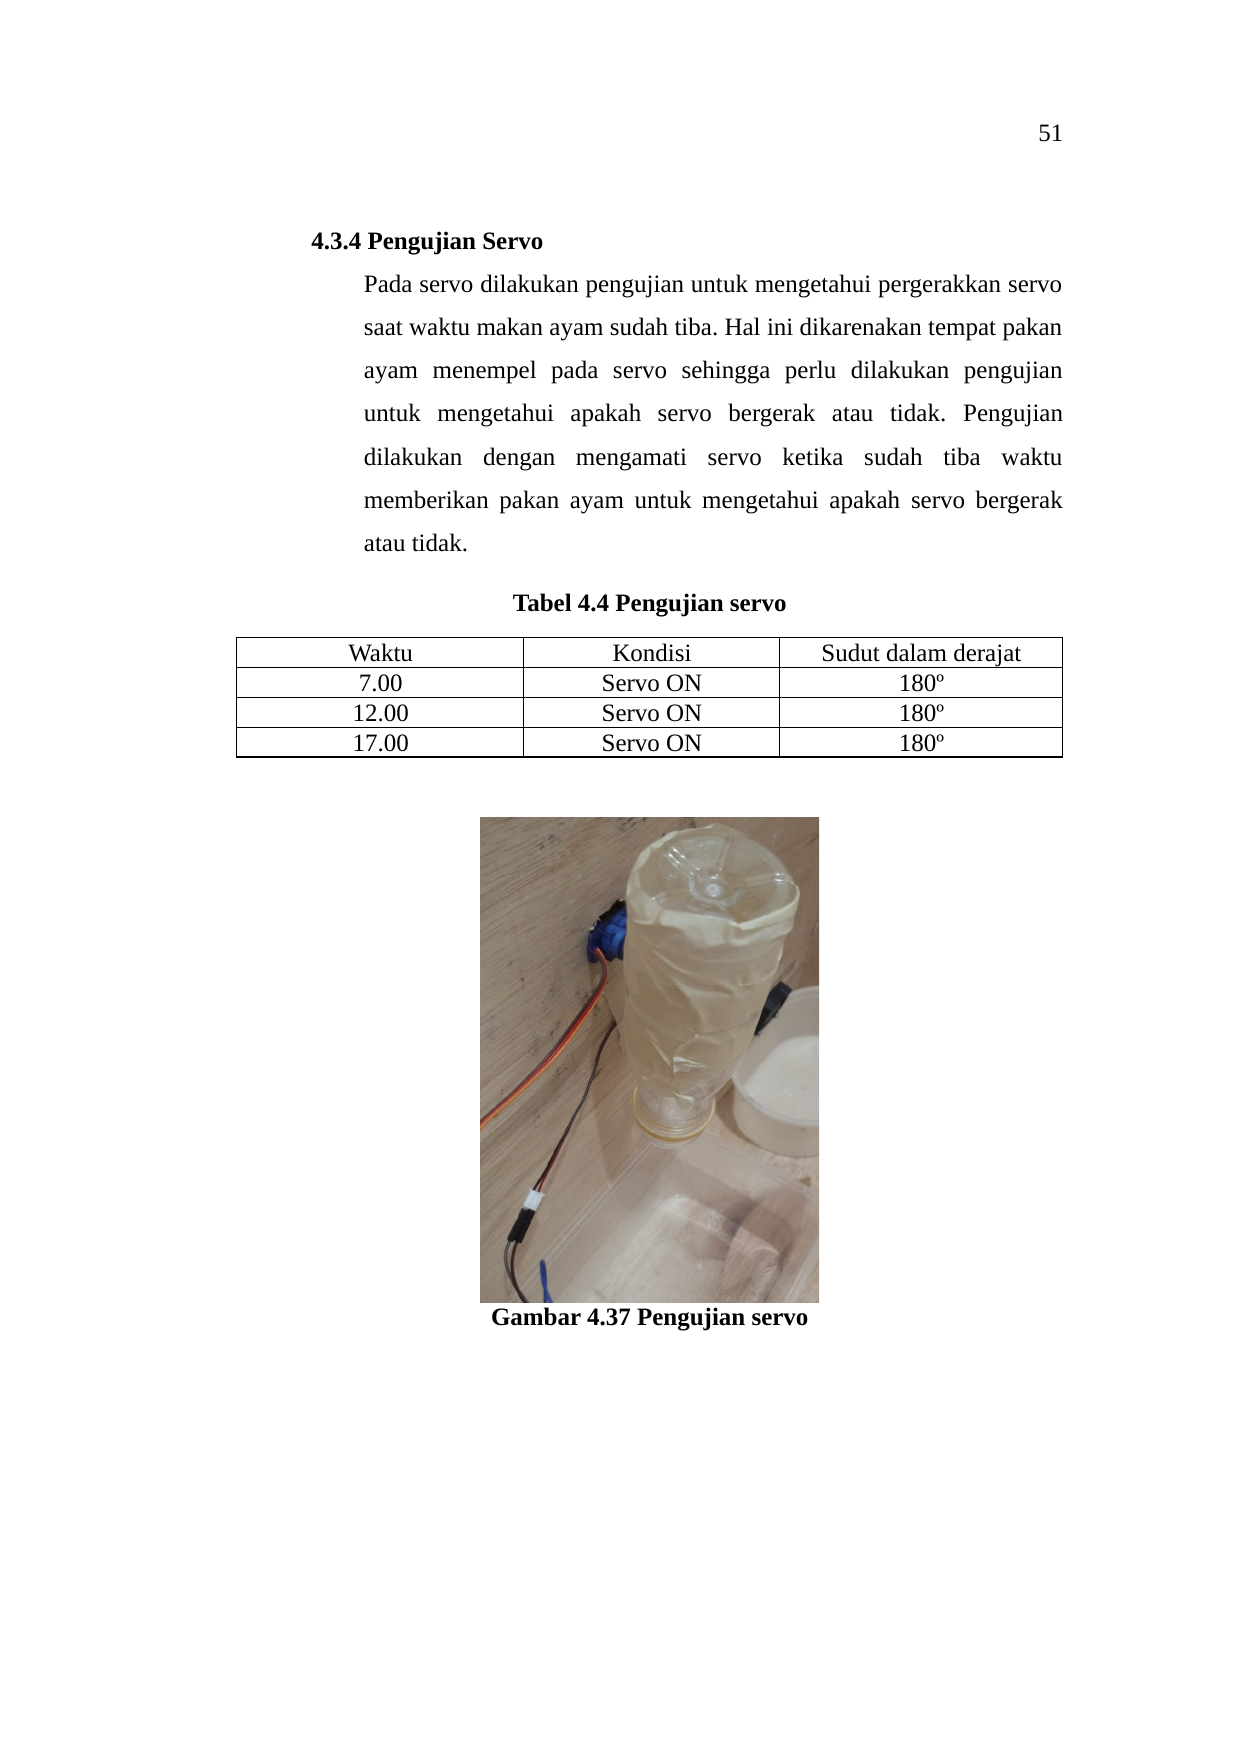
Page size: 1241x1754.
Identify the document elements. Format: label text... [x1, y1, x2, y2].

table_cell 7.00 [237, 668, 523, 697]
table_header Waktu [237, 638, 523, 667]
text Pada servo dilakukan pengujian untuk mengetahui pergerakkan servo saat waktu makan ayam sudah tiba. Hal ini dikarenakan tempat pakan ayam menempel pada servo sehingga perlu dilakukan pengujian untuk mengetahui apakah servo bergerak atau tidak. Pengujian dilakukan dengan mengamati servo ketika sudah tiba waktu memberikan pakan ayam untuk mengetahui apakah servo bergerak atau tidak. [364, 269, 1063, 557]
table_cell 12.00 [237, 698, 523, 727]
table_header Sudut dalam derajat [780, 638, 1062, 667]
table_cell 180º [780, 698, 1062, 727]
table_cell Servo ON [524, 668, 779, 697]
table_cell Servo ON [524, 698, 779, 727]
table_header Kondisi [524, 638, 779, 667]
table_cell 180º [780, 668, 1062, 697]
table_cell Servo ON [524, 728, 779, 756]
picture [480, 817, 820, 1303]
subtitle Pengujian Servo [311, 226, 1063, 255]
table_cell 180º [780, 728, 1062, 756]
text Tabel 4.4 Pengujian servo [236, 588, 1063, 616]
table_cell 17.00 [237, 728, 523, 756]
